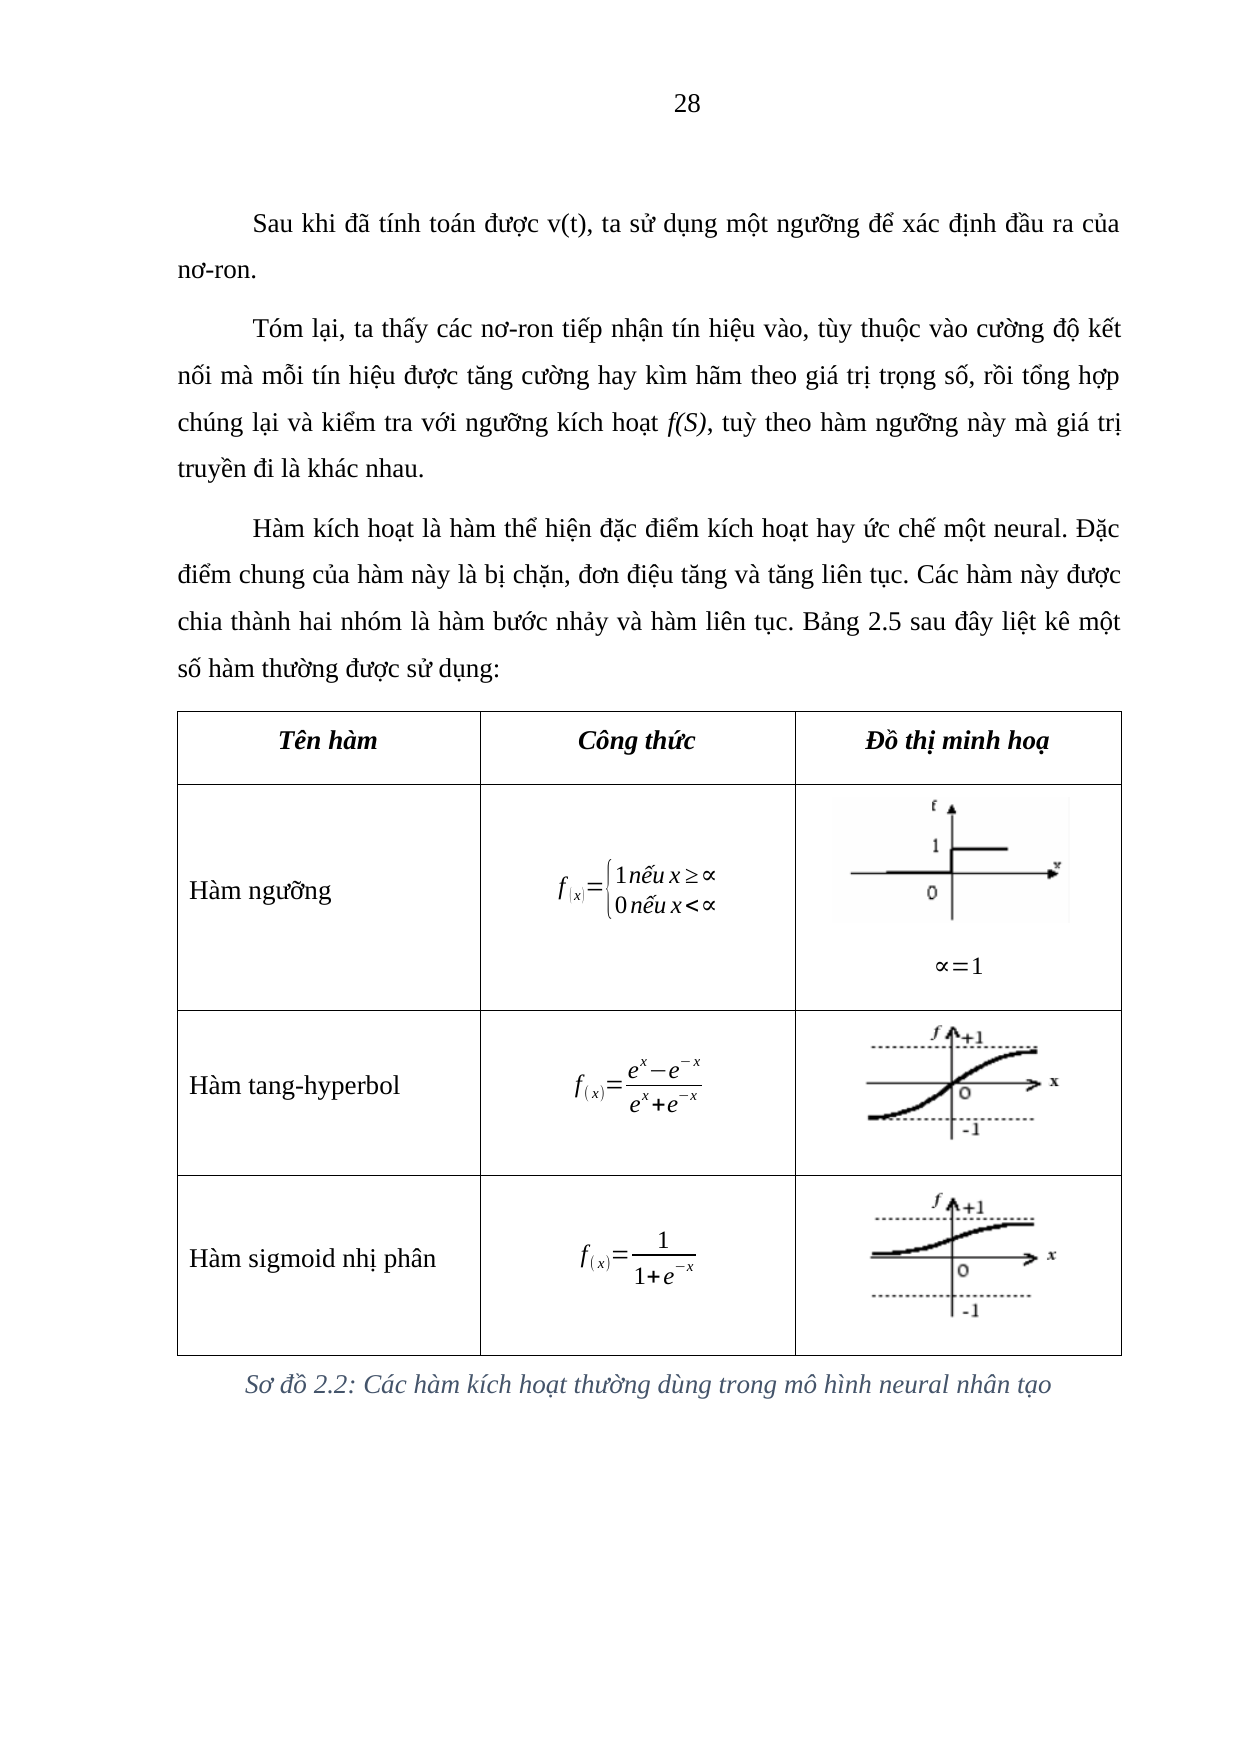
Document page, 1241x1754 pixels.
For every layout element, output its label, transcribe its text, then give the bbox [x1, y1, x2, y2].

table_header Đồ thị minh hoạ [796, 712, 1121, 784]
text Tóm lại, ta thấy các nơ-ron tiếp nhận tín hiệu vào, tùy thuộc vào cường độ kết nối mà mỗi tín hiệu được tăng cường hay kìm hãm theo giá trị trọng số, rồi tổng hợp chúng lại và kiểm tra với ngưỡng kích hoạt f(S), tuỳ theo hàm ngưỡng này mà giá trị truyền đi là khác nhau. [177, 313, 1122, 484]
picture [845, 1188, 1073, 1327]
table_cell Hàm ngưỡng [178, 785, 480, 1010]
text Sau khi đã tính toán được v(t), ta sử dụng một ngưỡng để xác định đầu ra của nơ-ron. [177, 207, 1122, 284]
table_cell [481, 785, 795, 1010]
table_cell [481, 1176, 795, 1355]
table_cell Hàm sigmoid nhị phân [178, 1176, 480, 1355]
table_header Công thức [481, 712, 795, 784]
table_cell Hàm tang-hyperbol [178, 1011, 480, 1174]
table_header Tên hàm [178, 712, 480, 784]
table_cell [481, 1011, 795, 1174]
table_cell [796, 1011, 1121, 1174]
table_cell [796, 785, 1121, 1010]
picture [852, 1023, 1066, 1147]
text Hàm kích hoạt là hàm thể hiện đặc điểm kích hoạt hay ức chế một neural. Đặc điểm chung của hàm này là bị chặn, đơn điệu tăng và tăng liên tục. Các hàm này được chia thành hai nhóm là hàm bước nhảy và hàm liên tục. Bảng 2.5 sau đây liệt kê một số hàm thường được sử dụng: [177, 512, 1122, 683]
picture [831, 797, 1086, 923]
table_cell [796, 1176, 1121, 1355]
